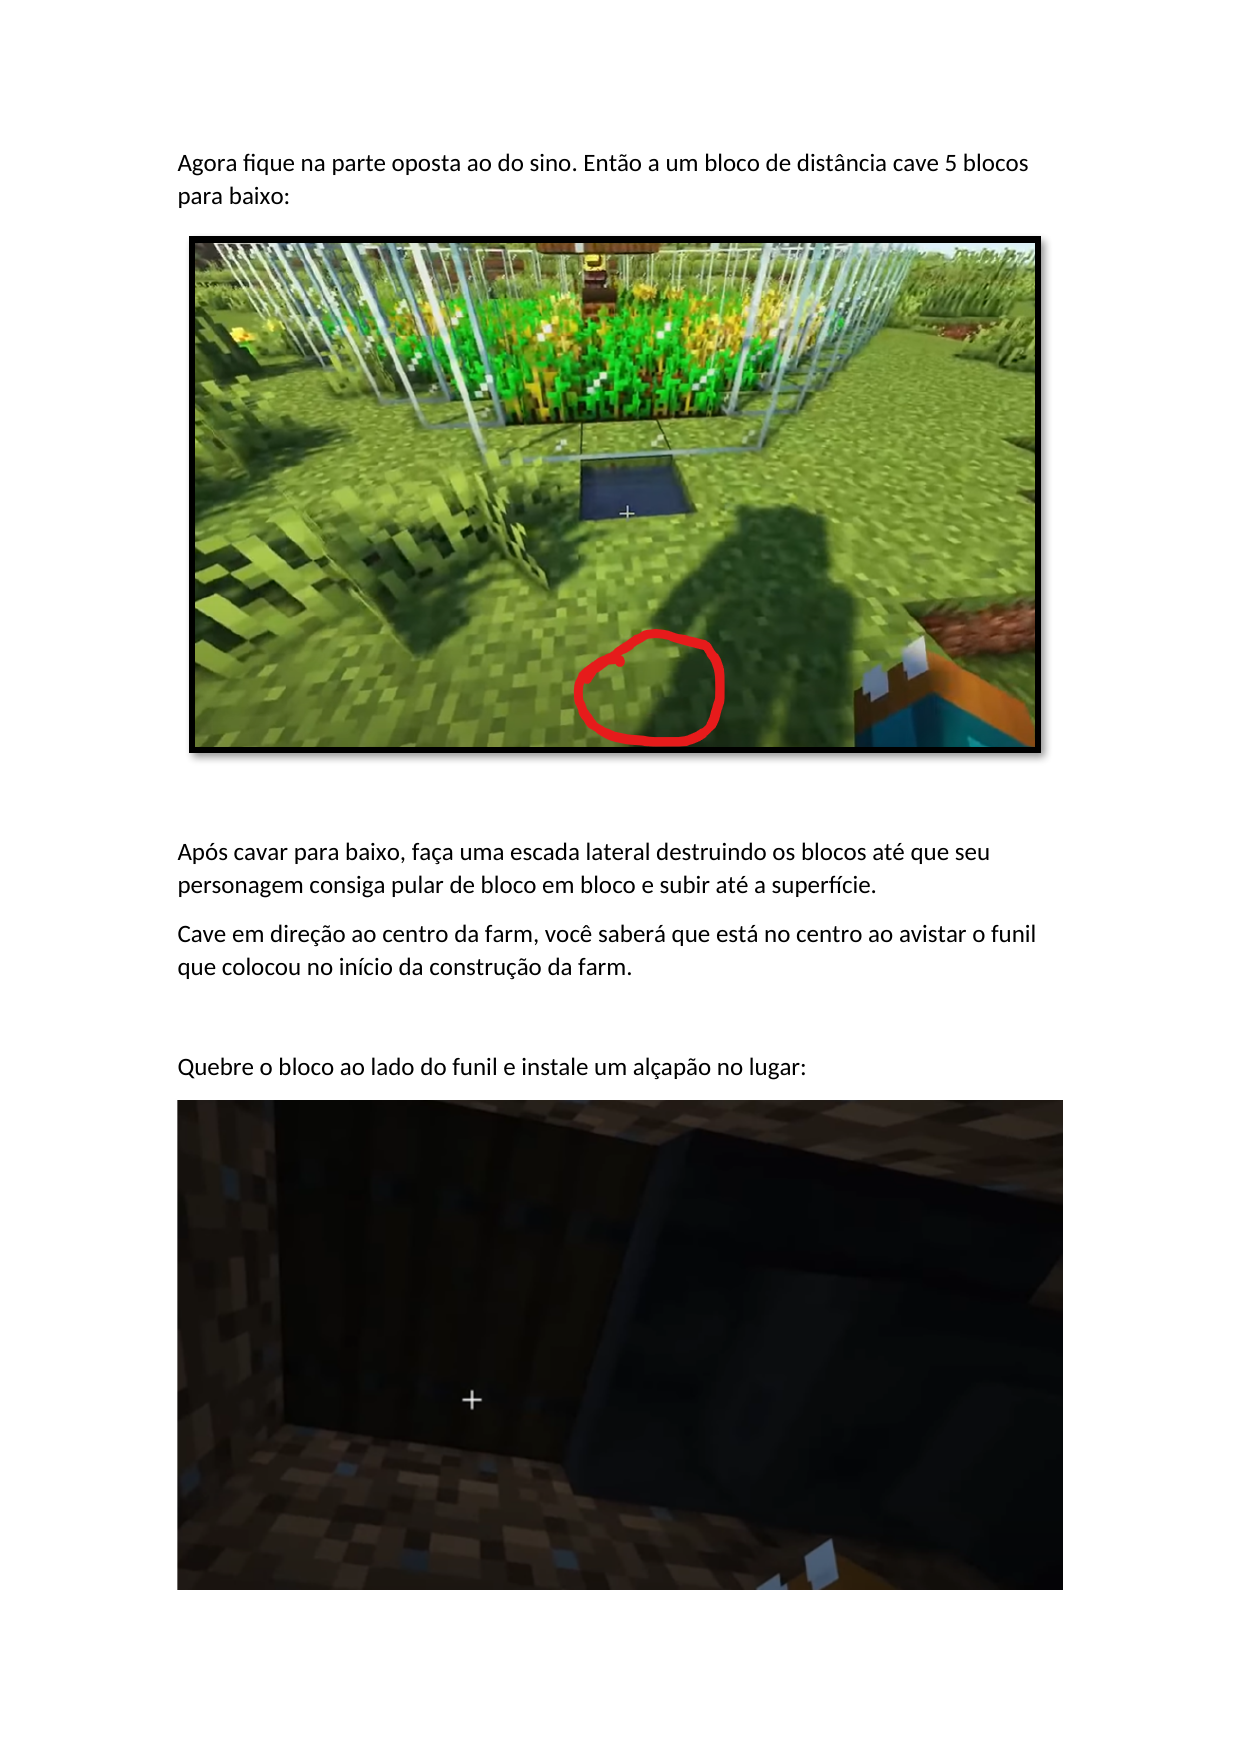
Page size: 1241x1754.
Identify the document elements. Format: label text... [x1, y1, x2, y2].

text Após cavar para baixo, faça uma escada lateral destruindo os blocos até que seu personagem consiga pular de bloco em bloco e subir até a superfície. [177, 836, 1063, 899]
picture [177, 1100, 1063, 1590]
text Agora fique na parte oposta ao do sino. Então a um bloco de distância cave 5 blocos para baixo: [177, 148, 1063, 211]
picture [195, 243, 1035, 747]
text Quebre o bloco ao lado do funil e instale um alçapão no lugar: [177, 1051, 1063, 1081]
text Cave em direção ao centro da farm, você saberá que está no centro ao avistar o funil que colocou no início da construção da farm. [177, 919, 1063, 982]
